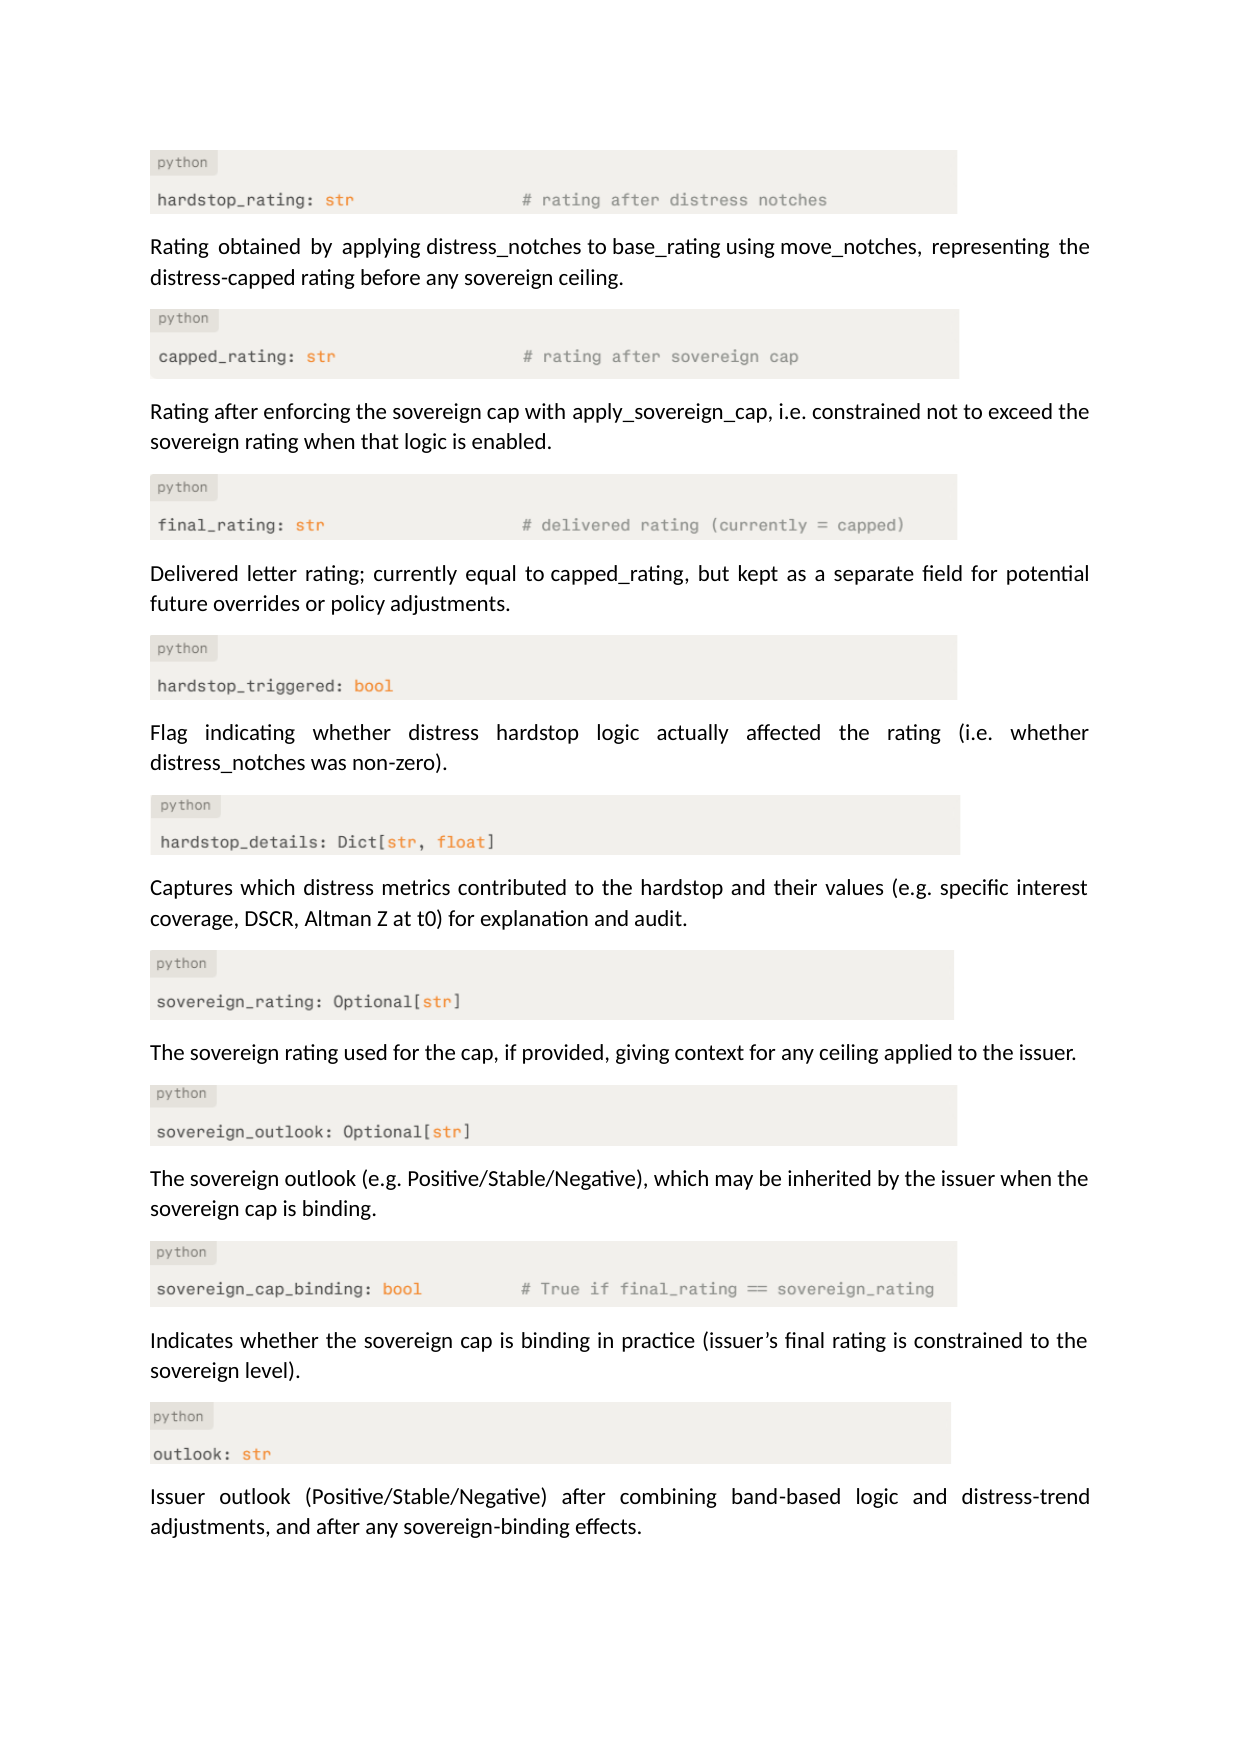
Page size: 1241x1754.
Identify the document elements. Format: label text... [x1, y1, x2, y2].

text The sovereign rating used for the cap, if provided, giving context for any ceiling applied to the issuer. [150, 1038, 1090, 1066]
text Captures which distress metrics contributed to the hardstop and their values (e.g. specific interest coverage, DSCR, Altman Z at t0) for explanation and audit. [150, 873, 1090, 932]
picture [150, 1402, 952, 1464]
text Flag indicating whether distress hardstop logic actually affected the rating (i.e. whether distress_notches was non-zero). [150, 718, 1090, 776]
picture [150, 150, 958, 214]
picture [150, 635, 958, 700]
picture [150, 474, 958, 540]
picture [150, 950, 955, 1020]
text Indicates whether the sovereign cap is binding in practice (issuer’s final rating is constrained to the sovereign level). [150, 1326, 1090, 1384]
text Rating obtained by applying distress_notches to base_rating using move_notches, representing the distress-capped rating before any sovereign ceiling. [150, 232, 1090, 291]
picture [150, 309, 960, 379]
picture [150, 1241, 958, 1307]
text The sovereign outlook (e.g. Positive/Stable/Negative), which may be inherited by the issuer when the sovereign cap is binding. [150, 1164, 1090, 1222]
picture [150, 795, 961, 855]
text Rating after enforcing the sovereign cap with apply_sovereign_cap, i.e. constrained not to exceed the sovereign rating when that logic is enabled. [150, 397, 1090, 455]
text Issuer outlook (Positive/Stable/Negative) after combining band-based logic and distress-trend adjustments, and after any sovereign-binding effects. [150, 1482, 1090, 1540]
picture [150, 1085, 958, 1146]
text Delivered letter rating; currently equal to capped_rating, but kept as a separate field for potential future overrides or policy adjustments. [150, 559, 1090, 617]
